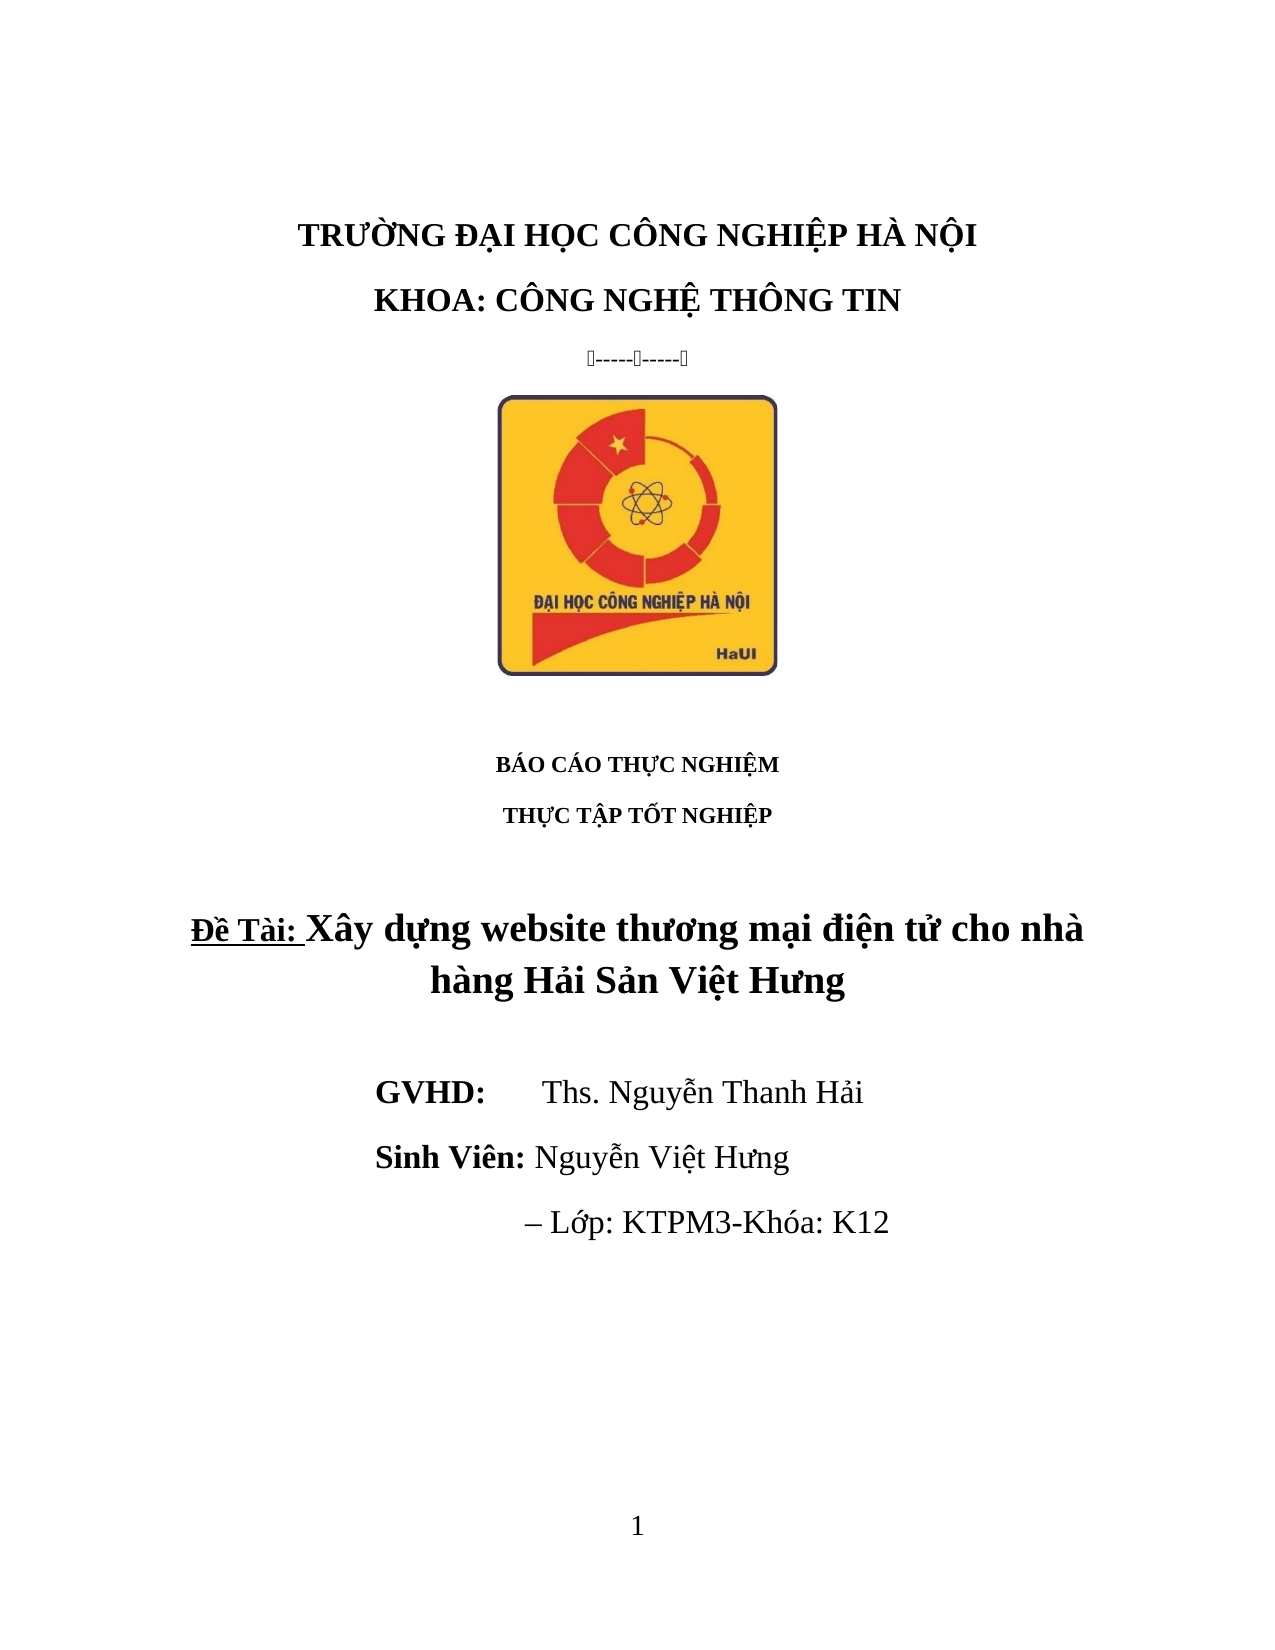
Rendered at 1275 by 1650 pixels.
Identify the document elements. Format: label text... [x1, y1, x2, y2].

picture [497, 395, 778, 676]
text GVHD: Ths. Nguyễn Thanh Hải [375, 1073, 1125, 1111]
text – Lớp: KTPM3-Khóa: K12 [450, 1203, 1125, 1241]
text Đề Tài: Xây dựng website thương mại điện tử cho nhà hàng Hải Sản Việt Hưng [150, 904, 1125, 1002]
text KHOA: CÔNG NGHỆ THÔNG TIN [150, 280, 1125, 318]
text ---------- [150, 345, 1125, 371]
text TRƯỜNG ĐẠI HỌC CÔNG NGHIỆP HÀ NỘI [150, 215, 1125, 253]
text THỰC TẬP TỐT NGHIỆP [150, 802, 1125, 829]
text BÁO CÁO THỰC NGHIỆM [150, 751, 1125, 778]
text Sinh Viên: Nguyễn Việt Hưng [375, 1138, 1125, 1176]
